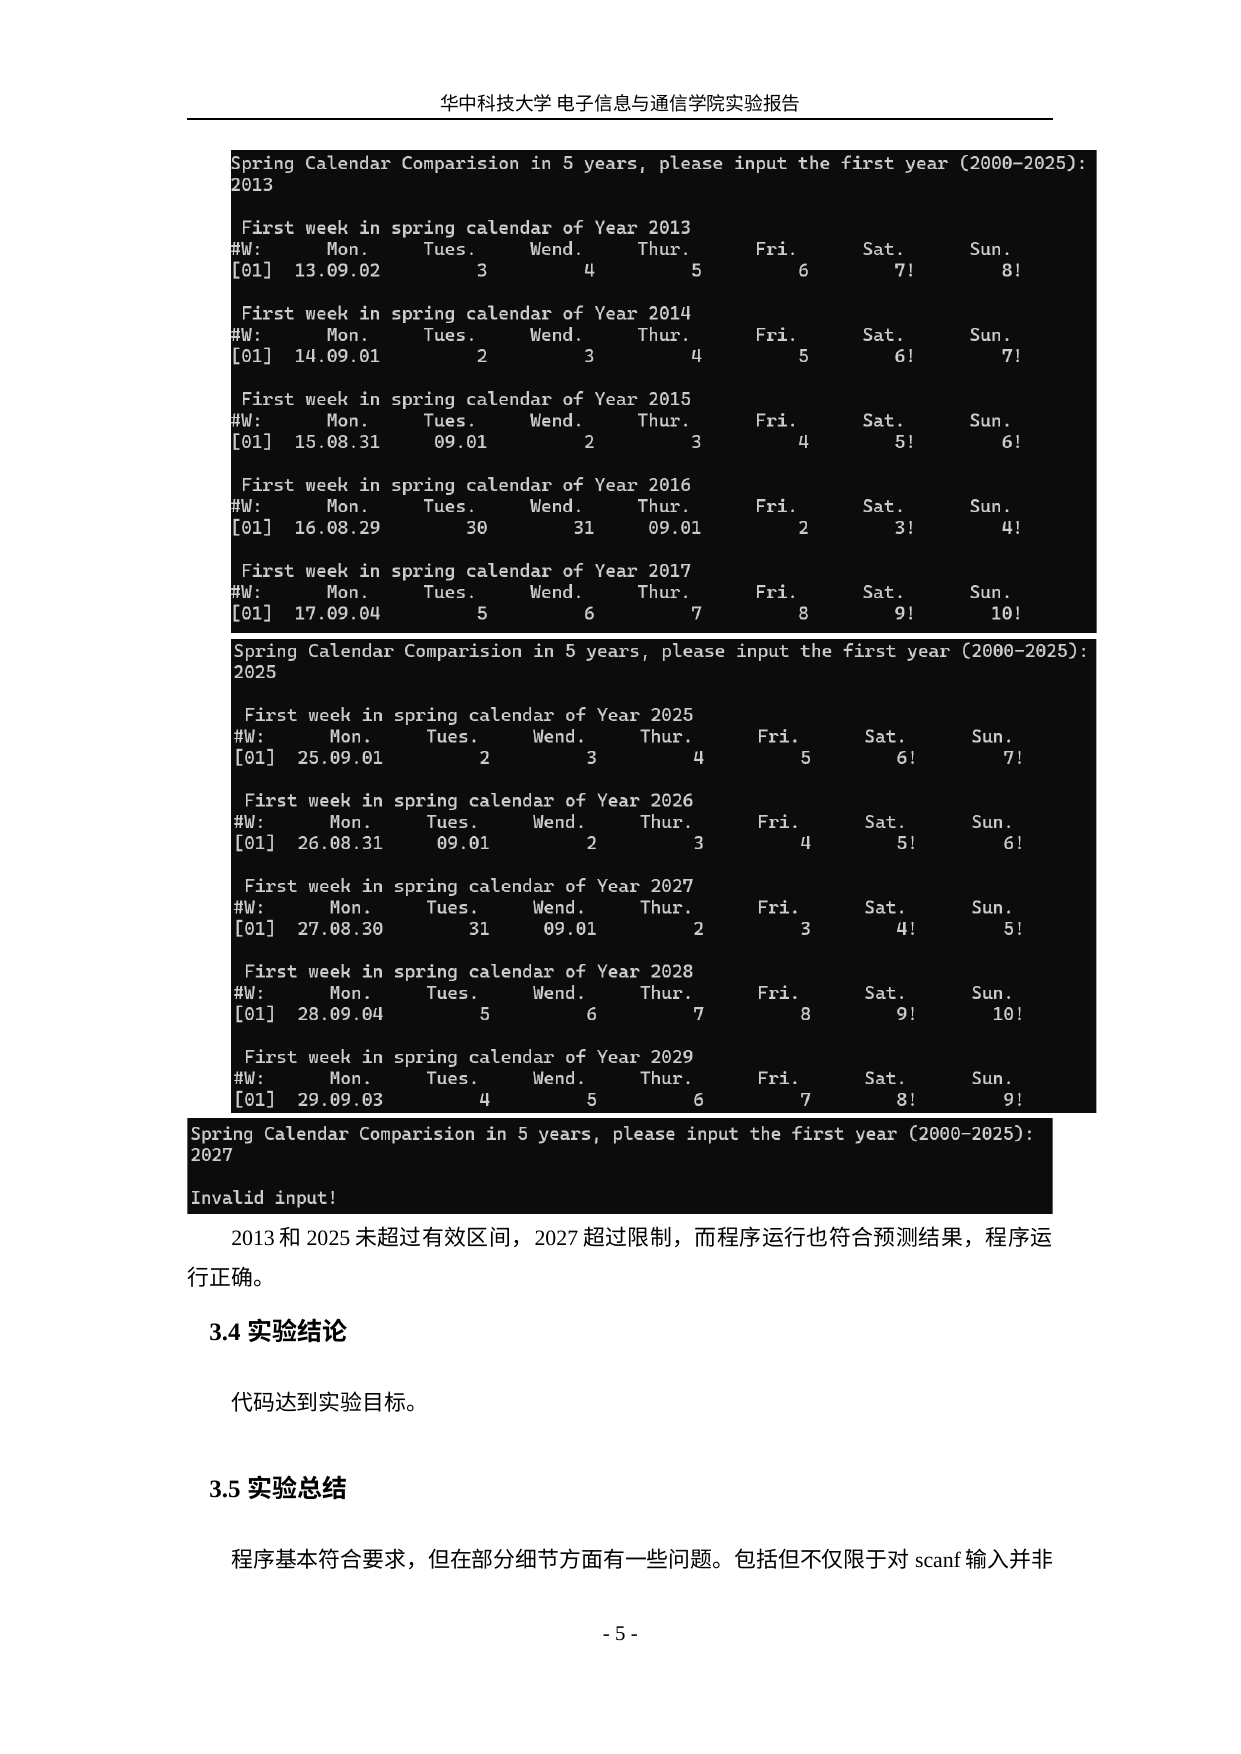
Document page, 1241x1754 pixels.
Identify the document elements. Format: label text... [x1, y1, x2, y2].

picture [231, 150, 1097, 633]
picture [187, 1118, 1053, 1214]
text 代码达到实验目标。 [187, 1385, 1053, 1417]
subtitle 实验结论 [209, 1312, 1053, 1348]
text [187, 1542, 1053, 1573]
subtitle 实验总结 [209, 1468, 1053, 1505]
text 2013和2025未超过有效区间，2027超过限制，而程序运行也符合预测结果，程序运行正确。 [187, 1220, 1053, 1291]
picture [231, 639, 1097, 1113]
